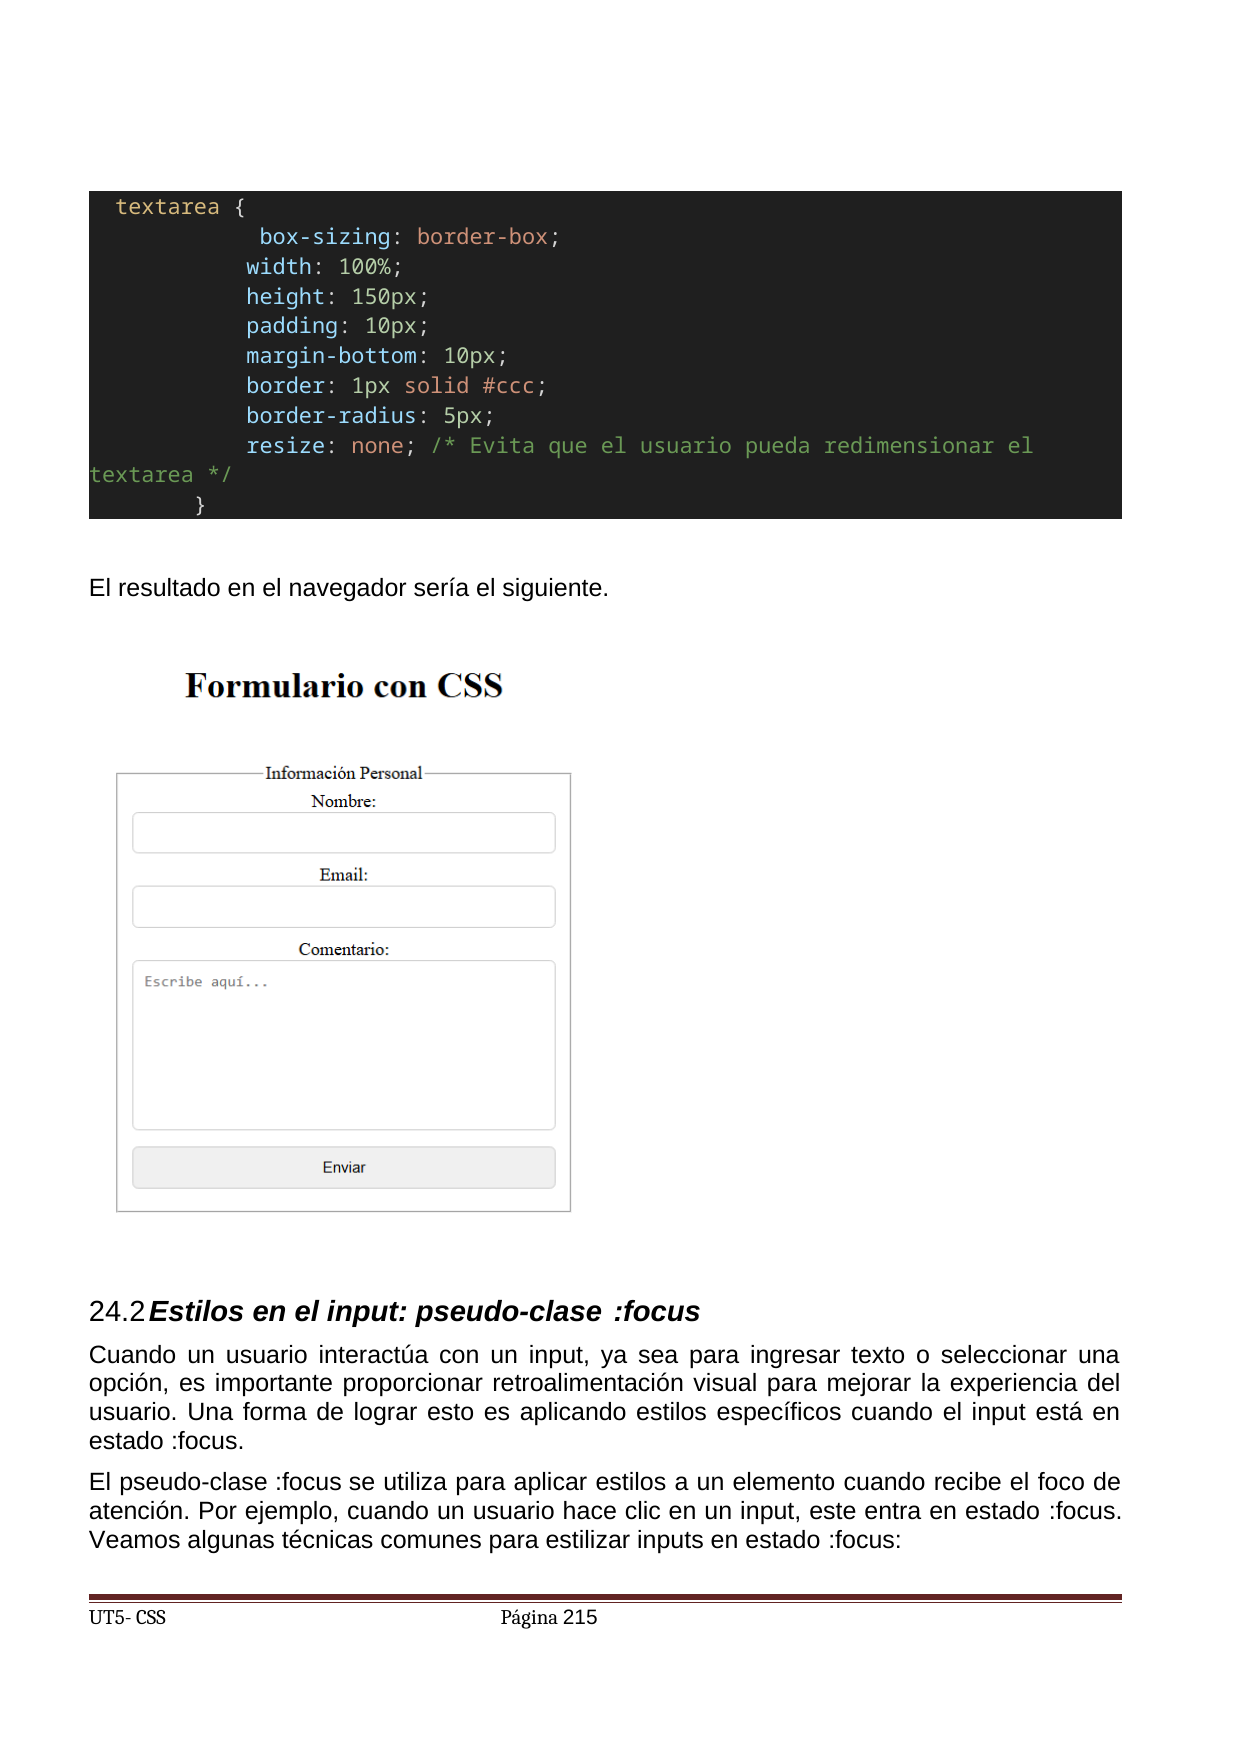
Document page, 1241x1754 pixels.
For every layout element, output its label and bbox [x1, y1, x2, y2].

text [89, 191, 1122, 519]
picture [88, 655, 594, 1228]
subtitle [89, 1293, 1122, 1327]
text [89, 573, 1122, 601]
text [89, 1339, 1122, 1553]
